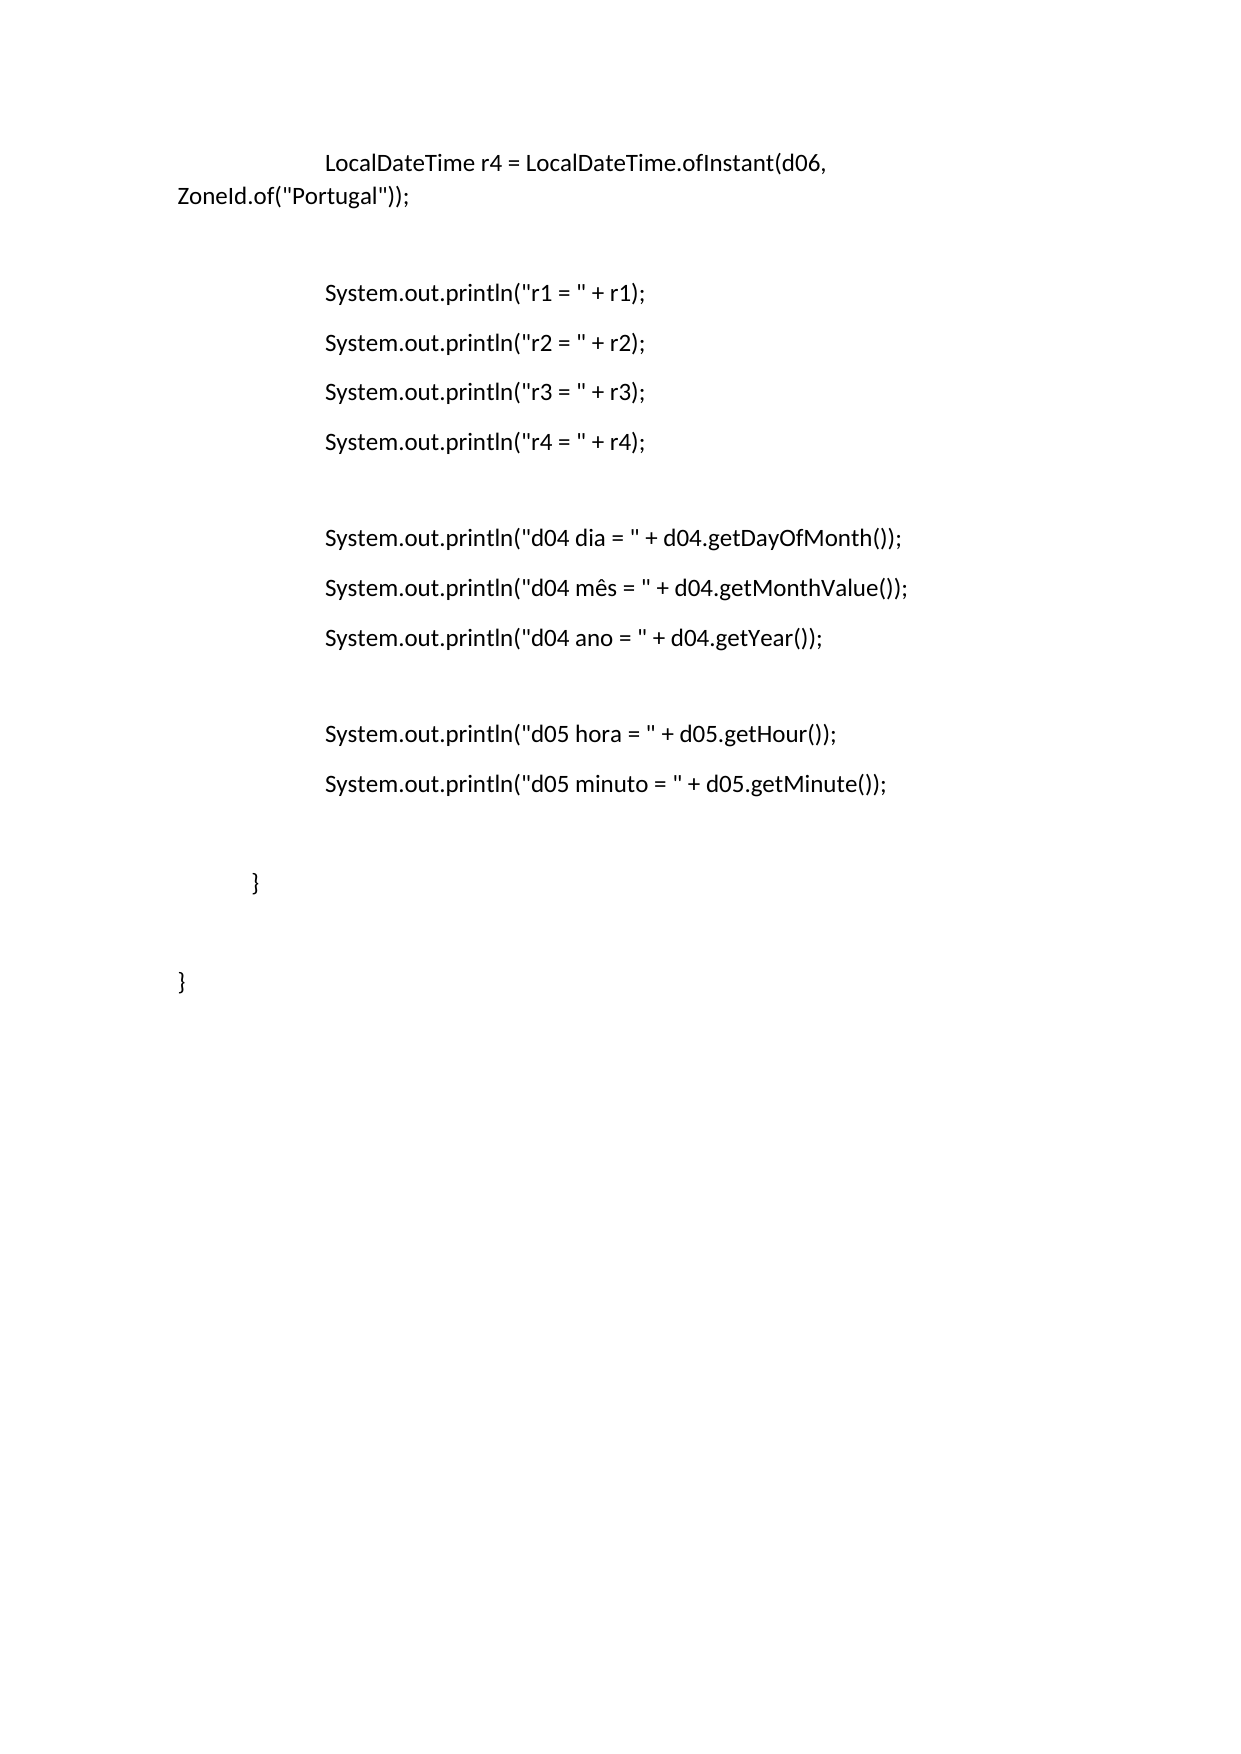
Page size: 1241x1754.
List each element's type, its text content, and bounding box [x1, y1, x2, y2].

text System.out.println("d04 dia = " + d04.getDayOfMonth()); [177, 523, 1063, 553]
text System.out.println("r2 = " + r2); [177, 327, 1063, 357]
text } [177, 867, 1063, 898]
text System.out.println("d05 minuto = " + d05.getMinute()); [177, 768, 1063, 798]
text System.out.println("d04 mês = " + d04.getMonthValue()); [177, 572, 1063, 603]
text System.out.println("d04 ano = " + d04.getYear()); [177, 622, 1063, 652]
text System.out.println("r4 = " + r4); [177, 426, 1063, 456]
text LocalDateTime r4 = LocalDateTime.ofInstant(d06, ZoneId.of("Portugal")); [177, 148, 1063, 211]
text System.out.println("d05 hora = " + d05.getHour()); [177, 718, 1063, 749]
text } [177, 966, 1063, 997]
text System.out.println("r1 = " + r1); [177, 277, 1063, 308]
text System.out.println("r3 = " + r3); [177, 376, 1063, 407]
